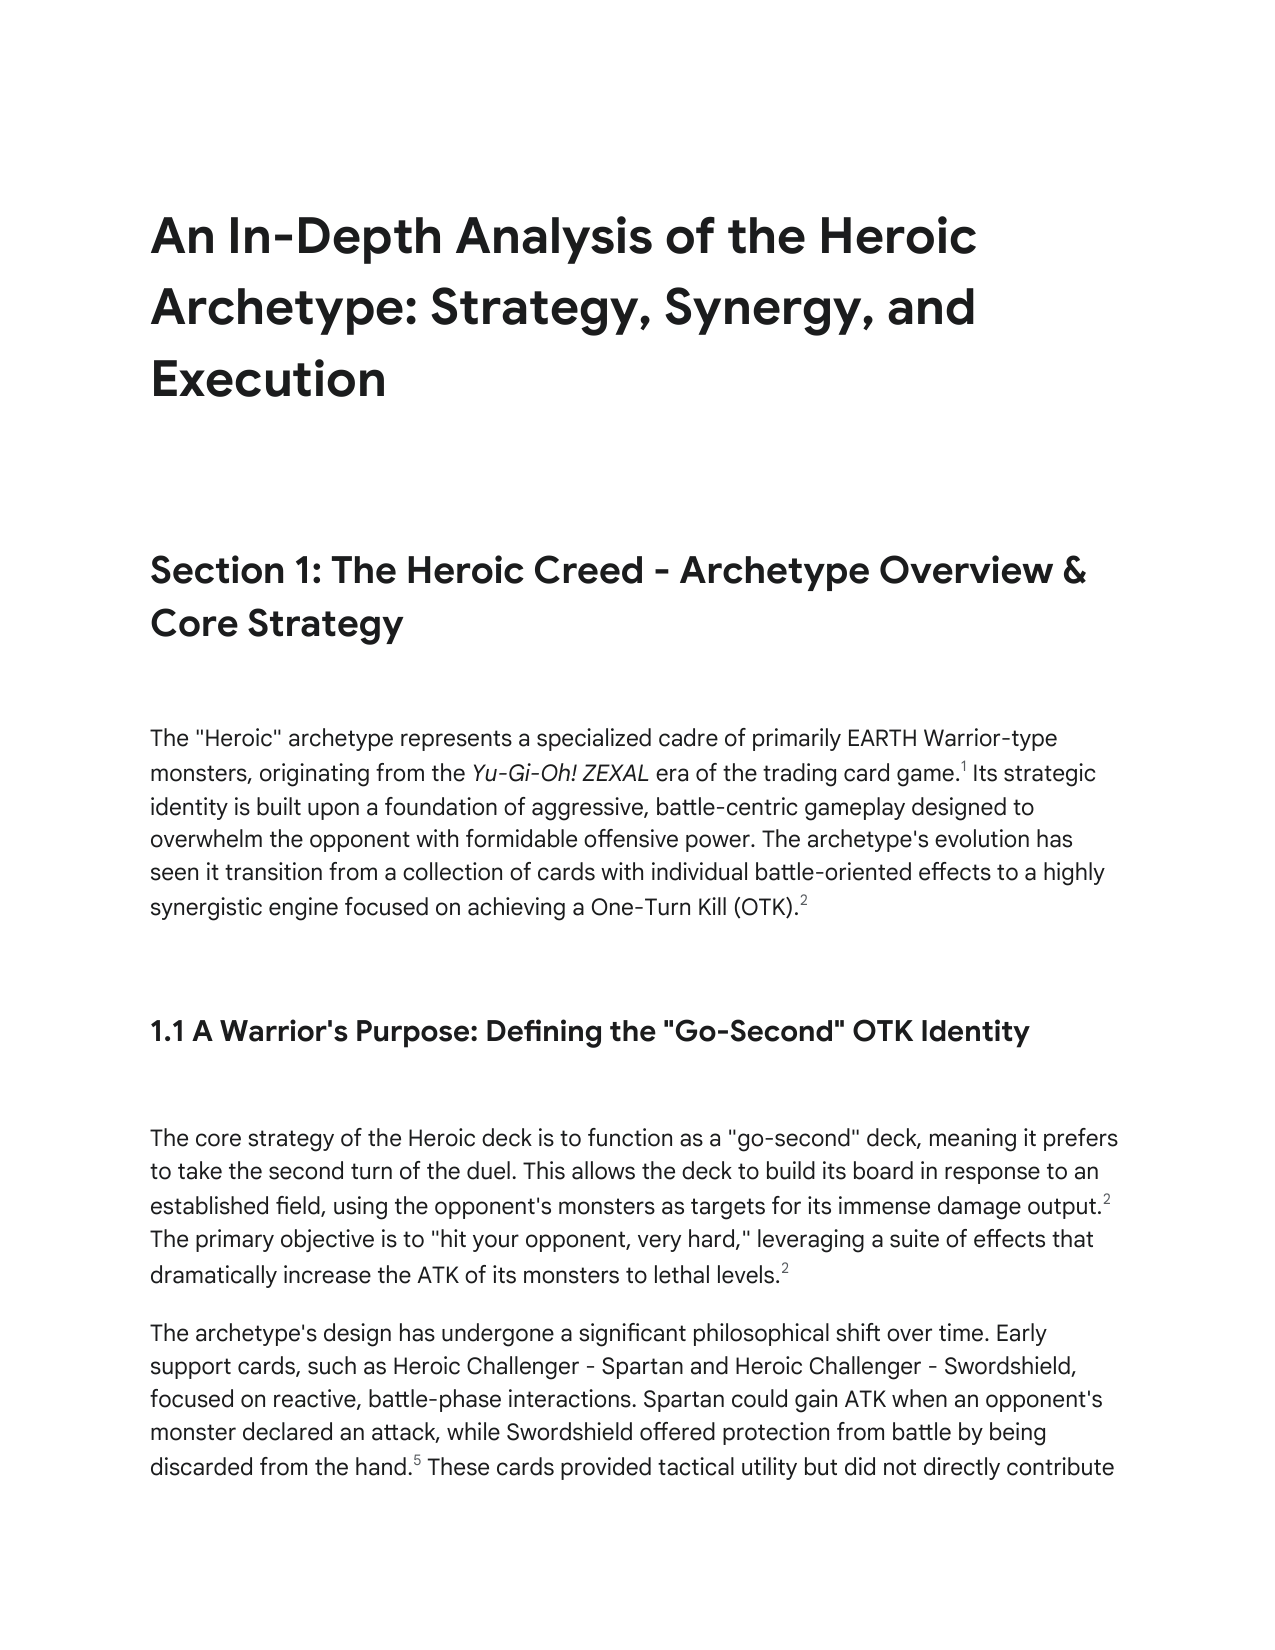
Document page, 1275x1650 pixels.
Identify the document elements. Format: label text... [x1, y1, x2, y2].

text The "Heroic" archetype represents a specialized cadre of primarily EARTH Warrior-type monsters, originating from the Yu-Gi-Oh! ZEXAL era of the trading card game.1 Its strategic identity is built upon a foundation of aggressive, battle-centric gameplay designed to overwhelm the opponent with formidable offensive power. The archetype's evolution has seen it transition from a collection of cards with individual battle-oriented effects to a highly synergistic engine focused on achieving a One-Turn Kill (OTK).2 [150, 724, 1125, 923]
text The core strategy of the Heroic deck is to function as a "go-second" deck, meaning it prefers to take the second turn of the duel. This allows the deck to build its board in response to an established field, using the opponent's monsters as targets for its immense damage output.2 The primary objective is to "hit your opponent, very hard," leveraging a suite of effects that dramatically increase the ATK of its monsters to lethal levels.2 [150, 1124, 1125, 1290]
subtitle 1.1 A Warrior's Purpose: Defining the "Go-Second" OTK Identity [150, 1013, 1125, 1049]
subtitle Section 1: The Heroic Creed - Archetype Overview & Core Strategy [150, 547, 1125, 647]
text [150, 1319, 1125, 1482]
subtitle An In-Depth Analysis of the Heroic Archetype: Strategy, Synergy, and Execution [150, 205, 1125, 410]
